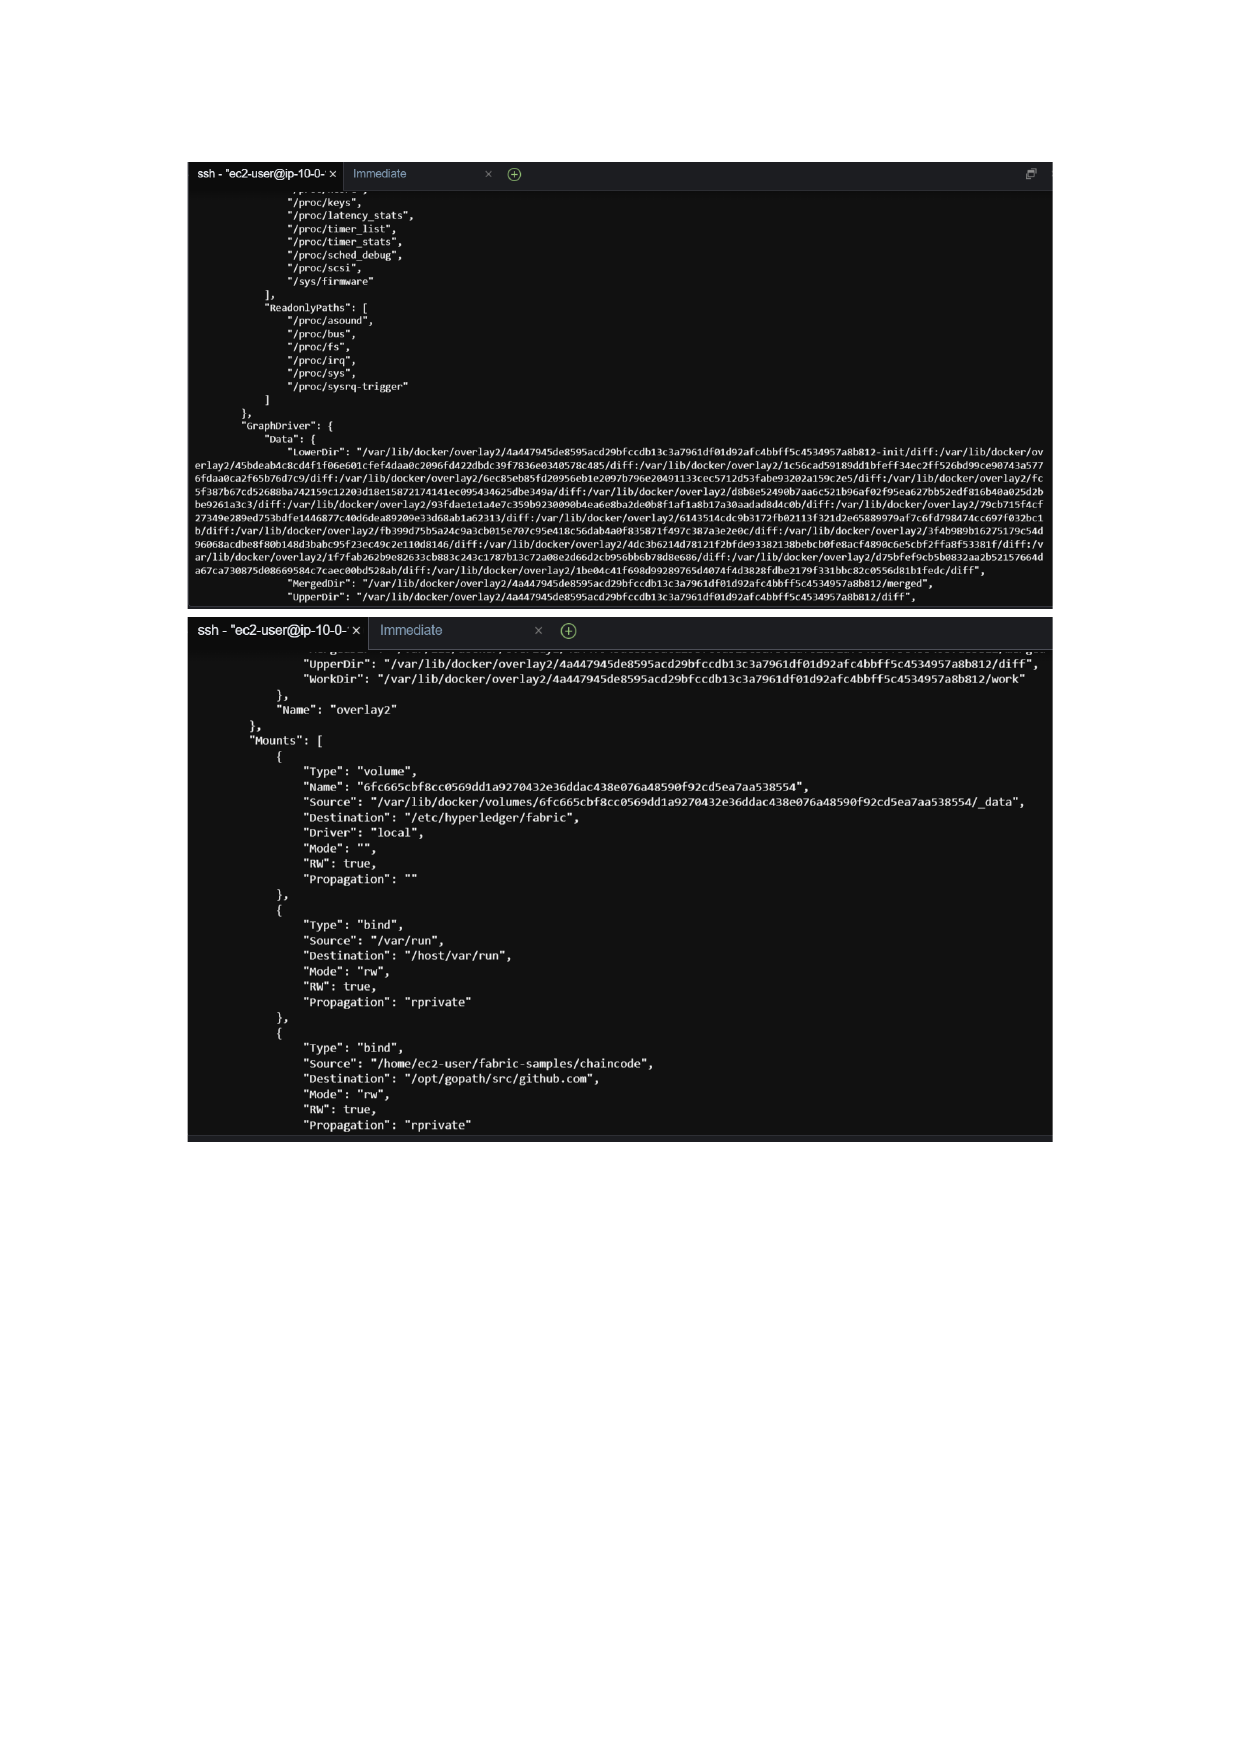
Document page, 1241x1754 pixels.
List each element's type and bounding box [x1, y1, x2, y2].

picture [187, 162, 1053, 609]
picture [187, 617, 1053, 1142]
